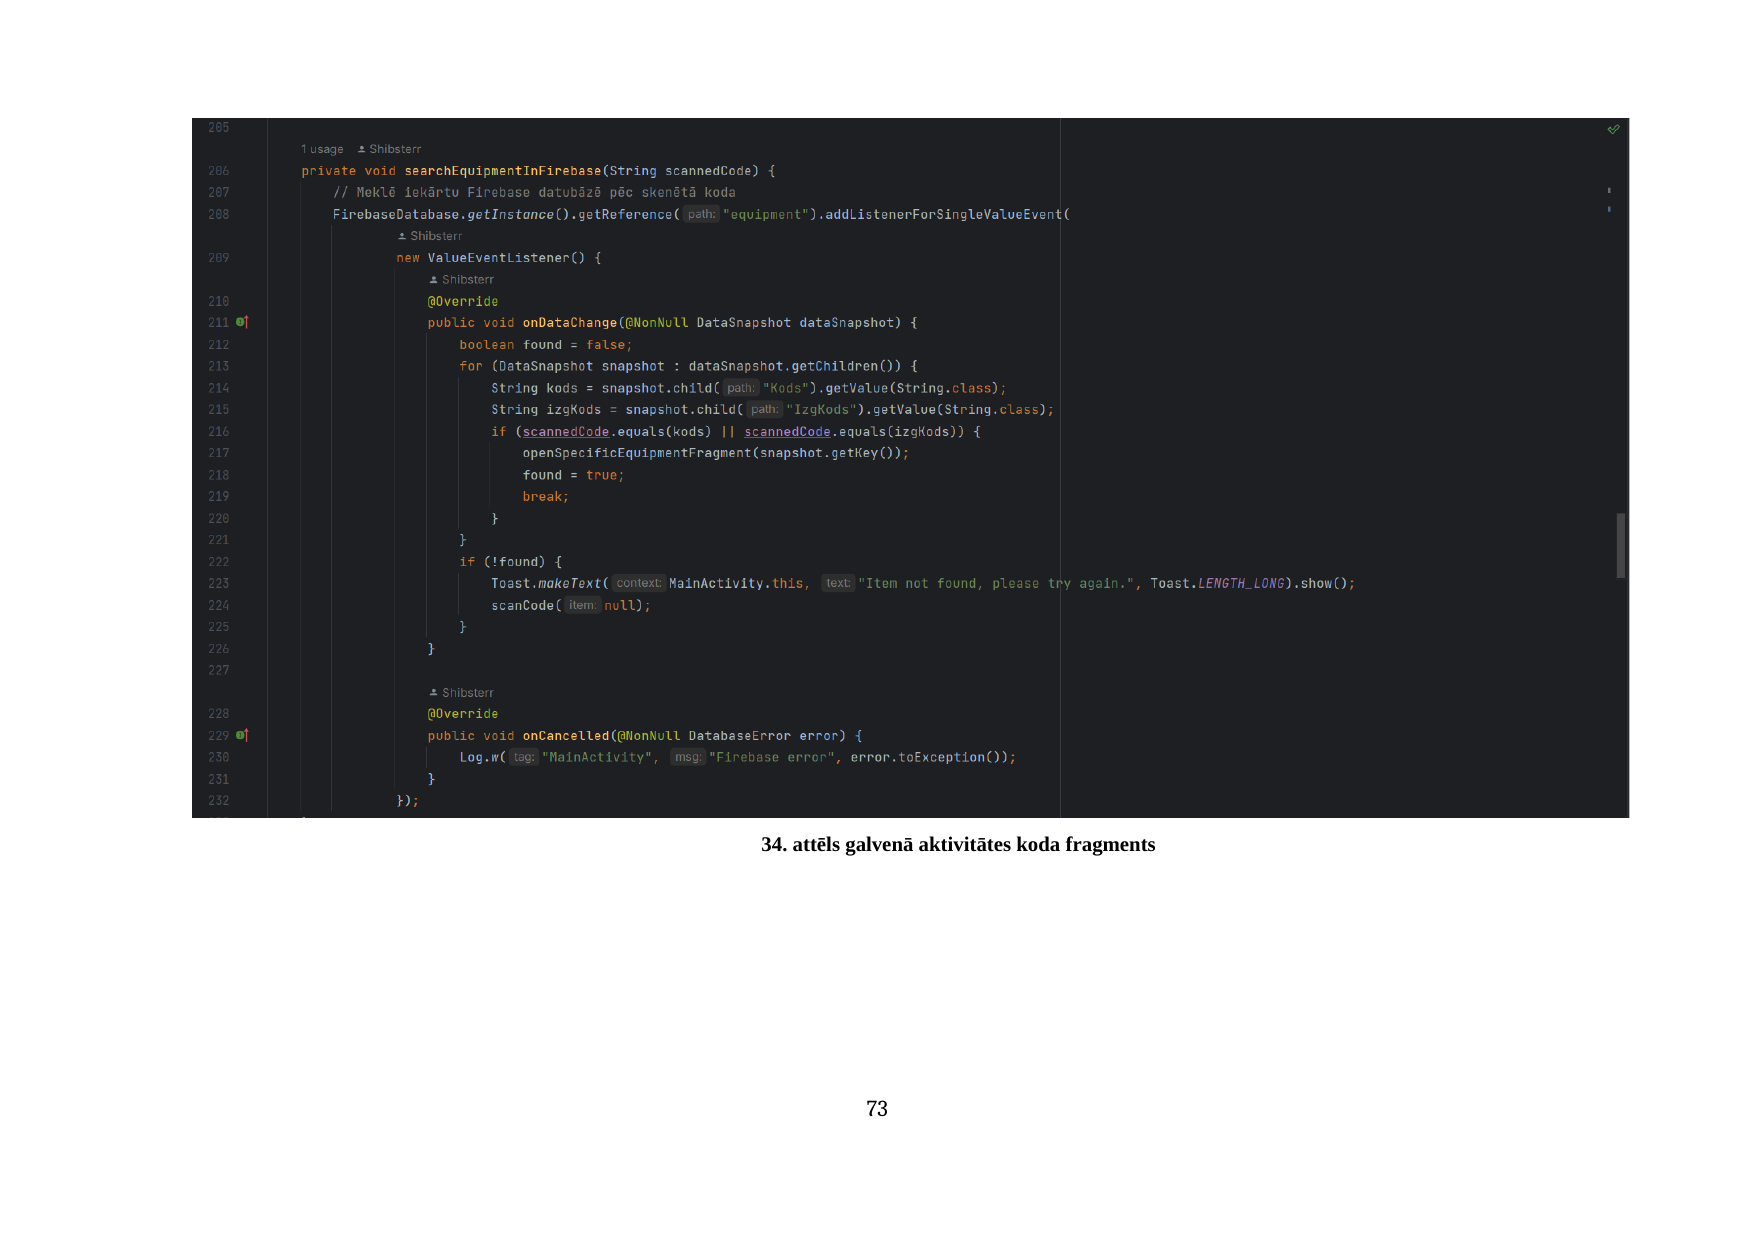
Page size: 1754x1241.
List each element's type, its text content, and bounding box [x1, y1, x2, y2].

text 34. attēls galvenā aktivitātes koda fragments [193, 832, 1635, 856]
picture [192, 118, 1630, 818]
